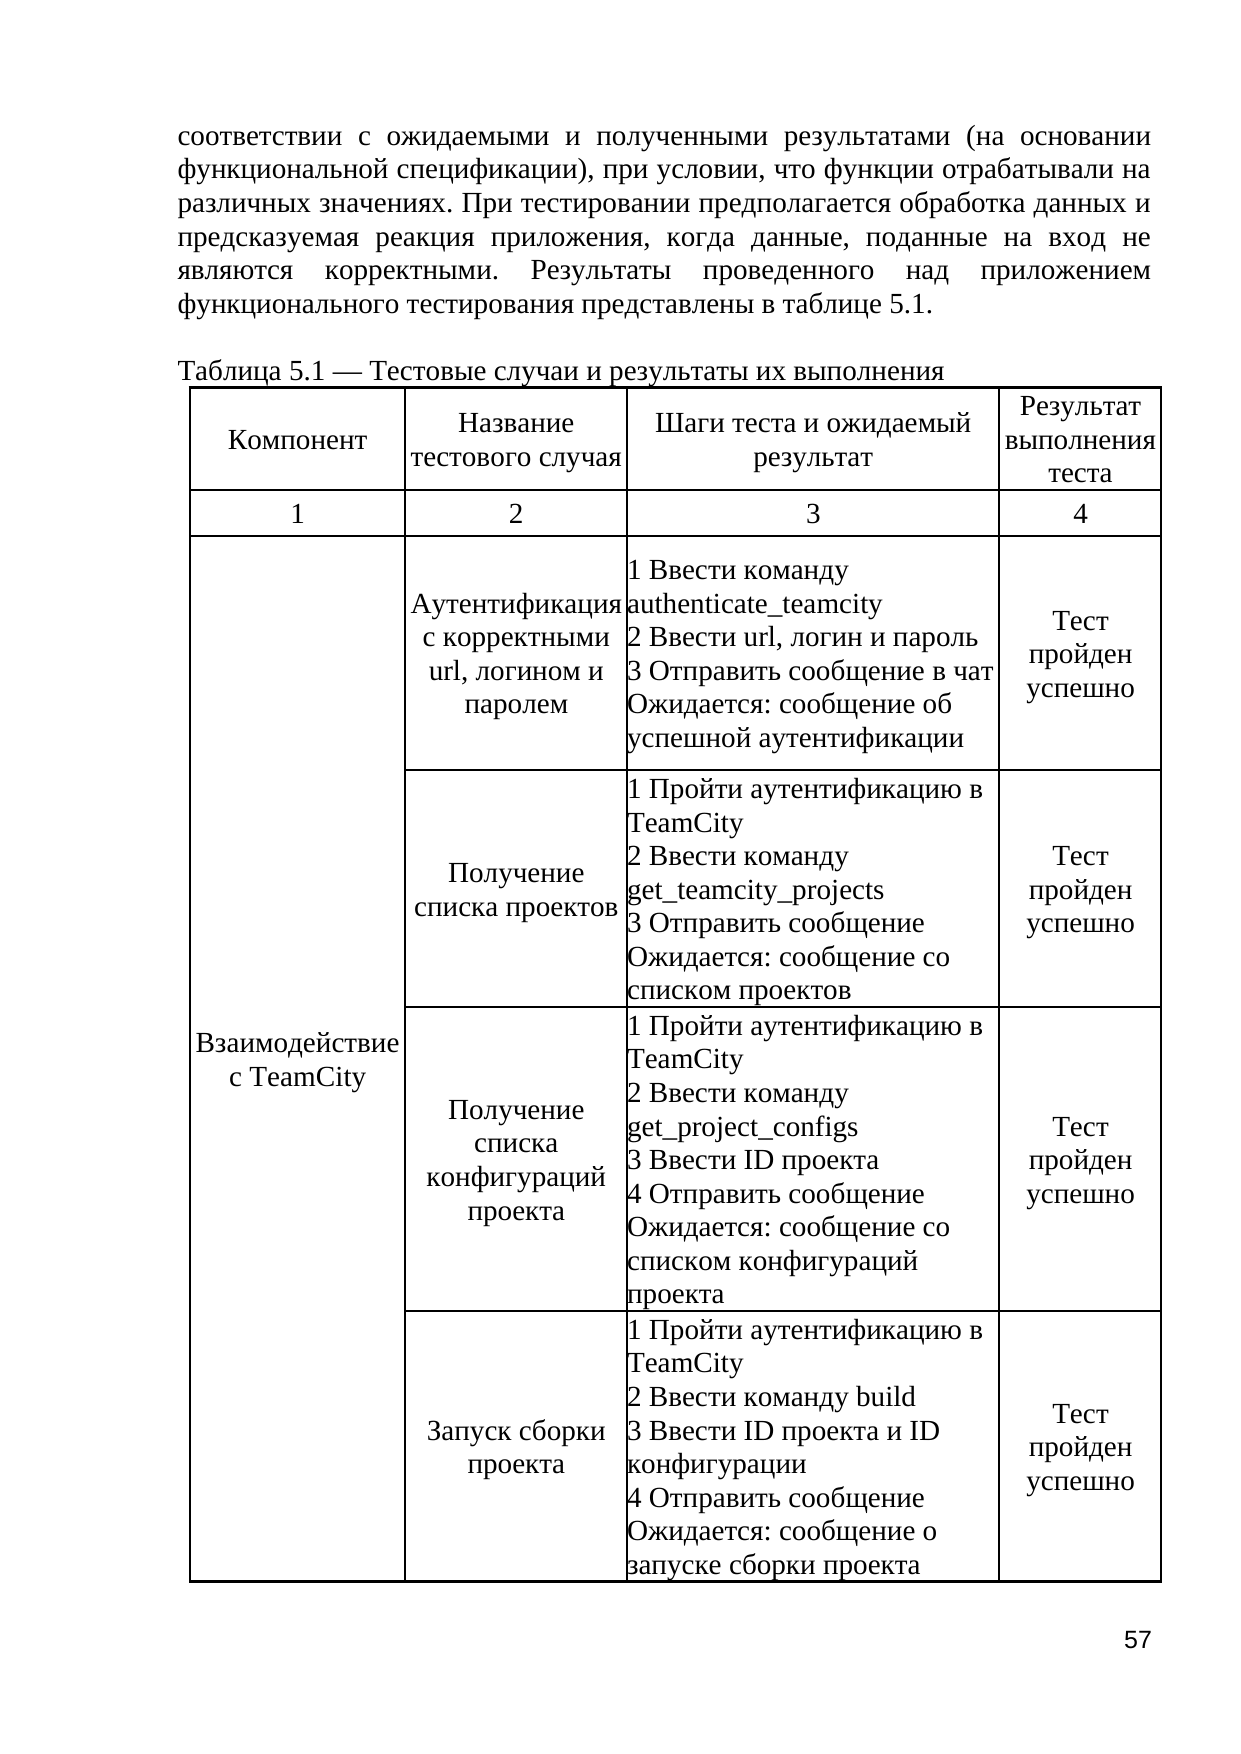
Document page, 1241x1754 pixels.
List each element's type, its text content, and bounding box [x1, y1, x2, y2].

table_cell 1 Пройти аутентификацию в TeamCity 2 Ввести команду get_project_configs 3 Ввести ID проекта 4 Отправить сообщение Ожидается: сообщение со списком конфигураций проекта [628, 1008, 998, 1310]
table_header Компонент [191, 389, 404, 489]
table_header Шаги теста и ожидаемый результат [628, 389, 998, 489]
table_header Название тестового случая [406, 389, 626, 489]
table_cell Взаимодействие с TeamСity [191, 537, 404, 1580]
table_cell Тест пройден успешно [1000, 537, 1160, 769]
table_cell Получение списка проектов [406, 771, 626, 1006]
table_cell Аутентификация с корректными url, логином и паролем [406, 537, 626, 769]
table_cell 1 Пройти аутентификацию в TeamCity 2 Ввести команду build 3 Ввести ID проекта и ID конфигурации 4 Отправить сообщение Ожидается: сообщение о запуске сборки проекта [628, 1312, 998, 1580]
table_cell Получение списка конфигураций проекта [406, 1008, 626, 1310]
table_cell 1 Ввести команду authenticate_teamcity 2 Ввести url, логин и пароль 3 Отправить сообщение в чат Ожидается: сообщение об успешной аутентификации [628, 537, 998, 769]
table_cell 3 [628, 491, 998, 535]
table_cell Тест пройден успешно [1000, 1312, 1160, 1580]
table_cell 1 [191, 491, 404, 535]
table_cell Тест пройден успешно [1000, 1008, 1160, 1310]
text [177, 118, 1152, 319]
text Таблица 5.1 — Тестовые случаи и результаты их выполнения [177, 353, 1152, 386]
table_cell Запуск сборки проекта [406, 1312, 626, 1580]
table_cell 4 [1000, 491, 1160, 535]
table_header Результат выполнения теста [1000, 389, 1160, 489]
table_cell 1 Пройти аутентификацию в TeamCity 2 Ввести команду get_teamcity_projects 3 Отправить сообщение Ожидается: сообщение со списком проектов [628, 771, 998, 1006]
table_cell 2 [406, 491, 626, 535]
table_cell Тест пройден успешно [1000, 771, 1160, 1006]
